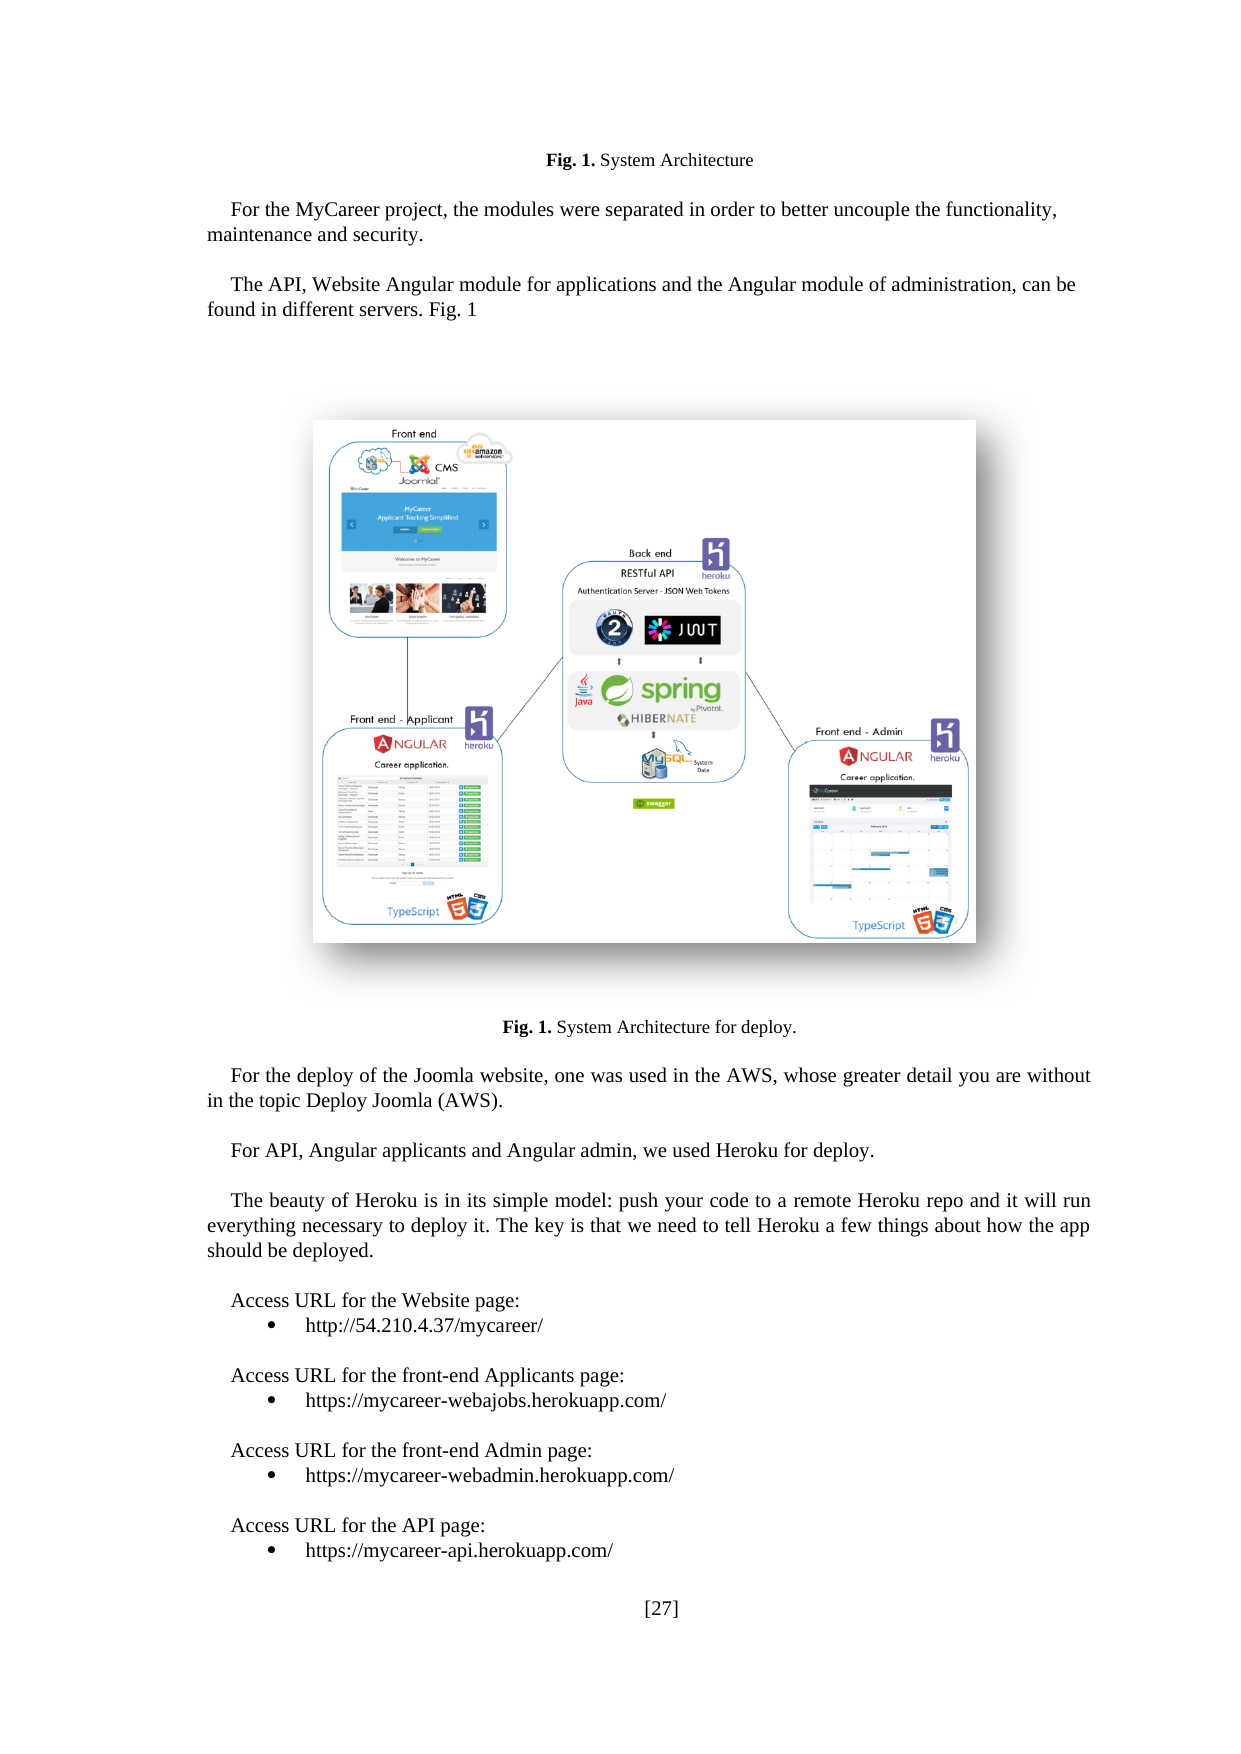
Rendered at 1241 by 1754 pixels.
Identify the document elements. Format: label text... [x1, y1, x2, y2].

list http://54.210.4.37/mycareer/ [268, 1312, 1092, 1337]
text The API, Website Angular module for applications and the Angular module of administration, can be found in different servers. Fig. 10 [207, 271, 1092, 321]
text The beauty of Heroku is in its simple model: push your code to a remote Heroku repo and it will run everything necessary to deploy it. The key is that we need to tell Heroku a few things about how the app should be deployed. [207, 1187, 1092, 1262]
picture [313, 420, 976, 943]
text For API, Angular applicants and Angular admin, we used Heroku for deploy. [207, 1137, 1092, 1162]
text Access URL for the front-end Applicants page: [207, 1362, 1092, 1387]
list https://mycareer-webadmin.herokuapp.com/ [268, 1462, 1092, 1487]
list https://mycareer-webajobs.herokuapp.com/ [268, 1387, 1092, 1412]
text Access URL for the API page: [207, 1512, 1092, 1537]
text Access URL for the Website page: [207, 1287, 1092, 1312]
text For the deploy of the Joomla website, one was used in the AWS, whose greater detail you are without in the topic Deploy Joomla (AWS). [207, 1062, 1092, 1112]
text Access URL for the front-end Admin page: [207, 1437, 1092, 1462]
text Fig. 9. System Architecture [207, 148, 1092, 171]
list https://mycareer-api.herokuapp.com/ [268, 1537, 1092, 1562]
text For the MyCareer project, the modules were separated in order to better uncouple the functionality, maintenance and security. [207, 196, 1092, 246]
text Fig. 10. System Architecture for deploy. [207, 1014, 1092, 1037]
